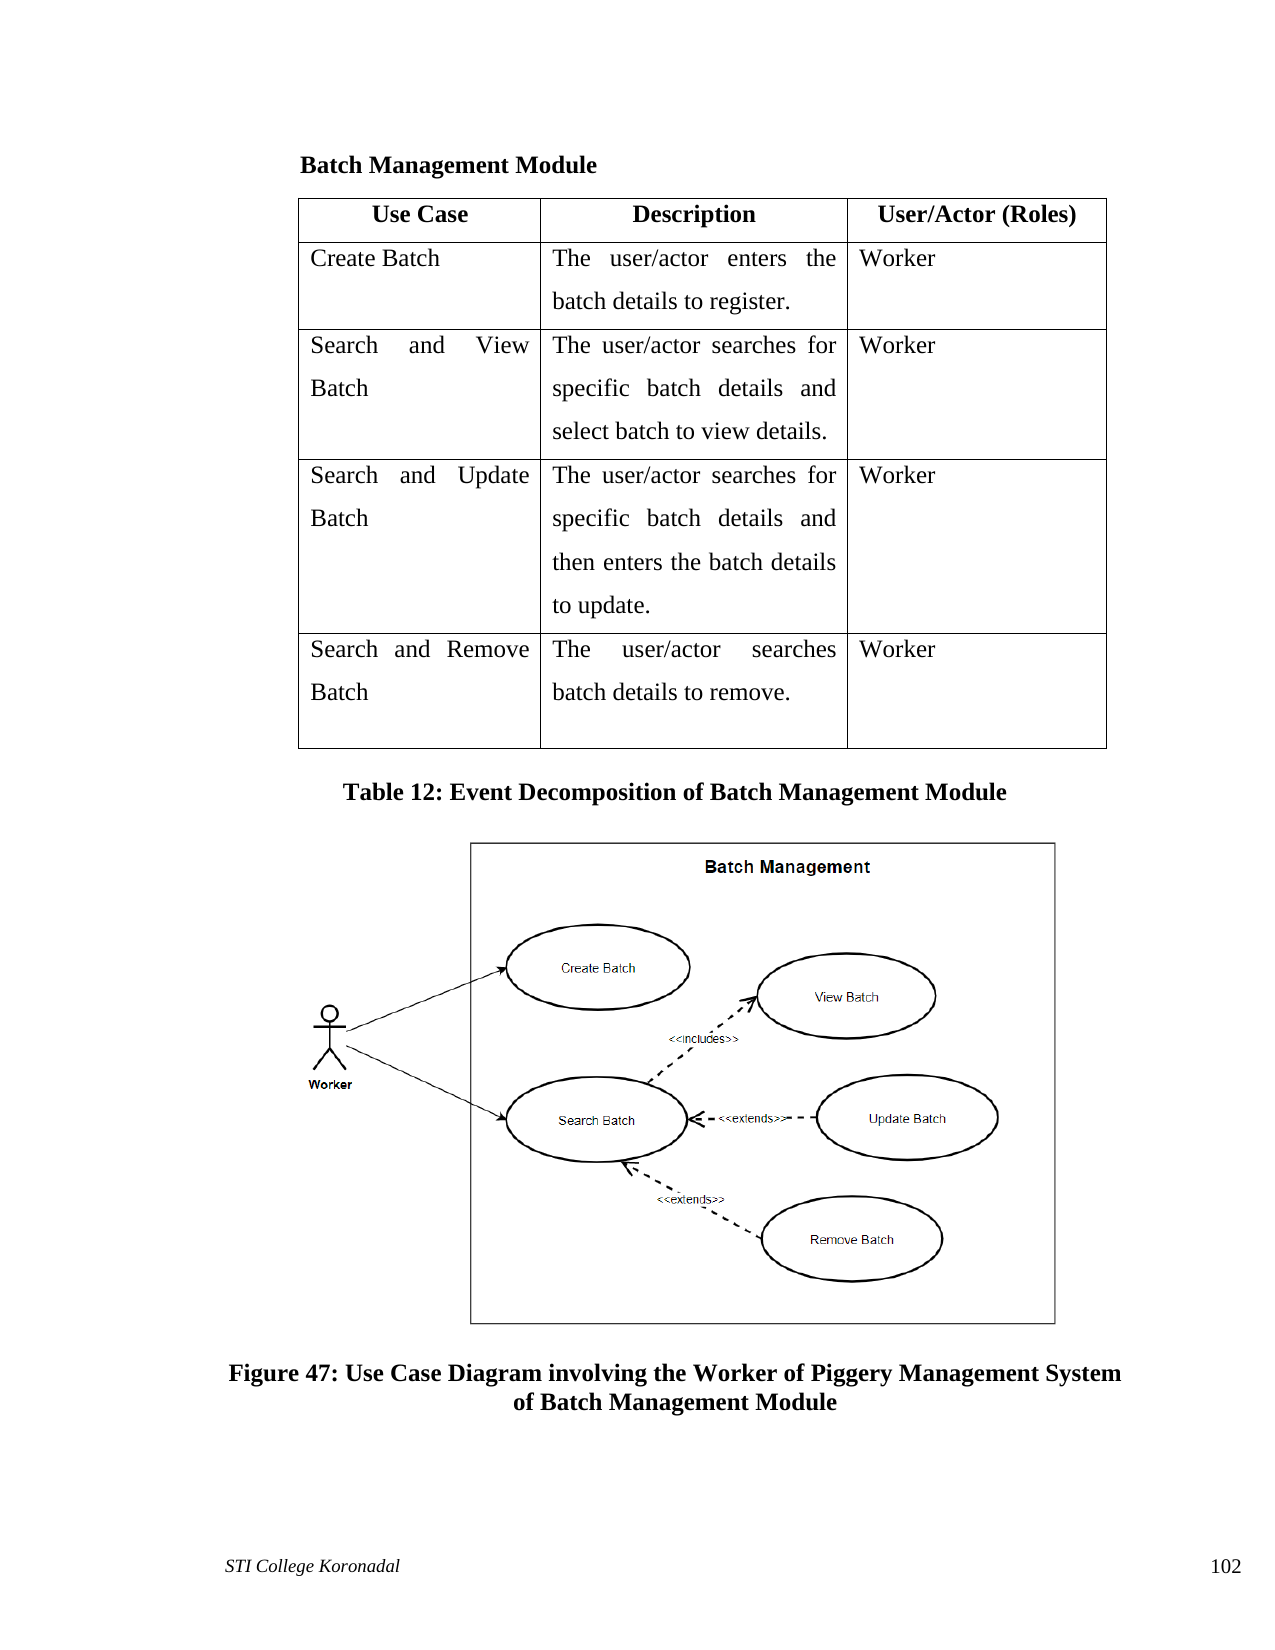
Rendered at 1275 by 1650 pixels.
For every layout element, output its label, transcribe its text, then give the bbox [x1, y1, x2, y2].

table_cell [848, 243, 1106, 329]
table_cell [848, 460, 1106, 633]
text Table 12: Event Decomposition of Batch Management Module [225, 777, 1125, 806]
picture [289, 834, 1061, 1330]
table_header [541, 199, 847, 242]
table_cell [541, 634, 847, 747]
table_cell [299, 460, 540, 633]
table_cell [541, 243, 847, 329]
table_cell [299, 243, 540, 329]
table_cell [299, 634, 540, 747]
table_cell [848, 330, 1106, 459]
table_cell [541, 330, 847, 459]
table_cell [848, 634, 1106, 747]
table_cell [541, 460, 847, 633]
text Figure 47: Use Case Diagram involving the Worker of Piggery Management System of Batch Management Module [225, 1358, 1125, 1416]
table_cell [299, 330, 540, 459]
text Batch Management Module [225, 150, 1125, 179]
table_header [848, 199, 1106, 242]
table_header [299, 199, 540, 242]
